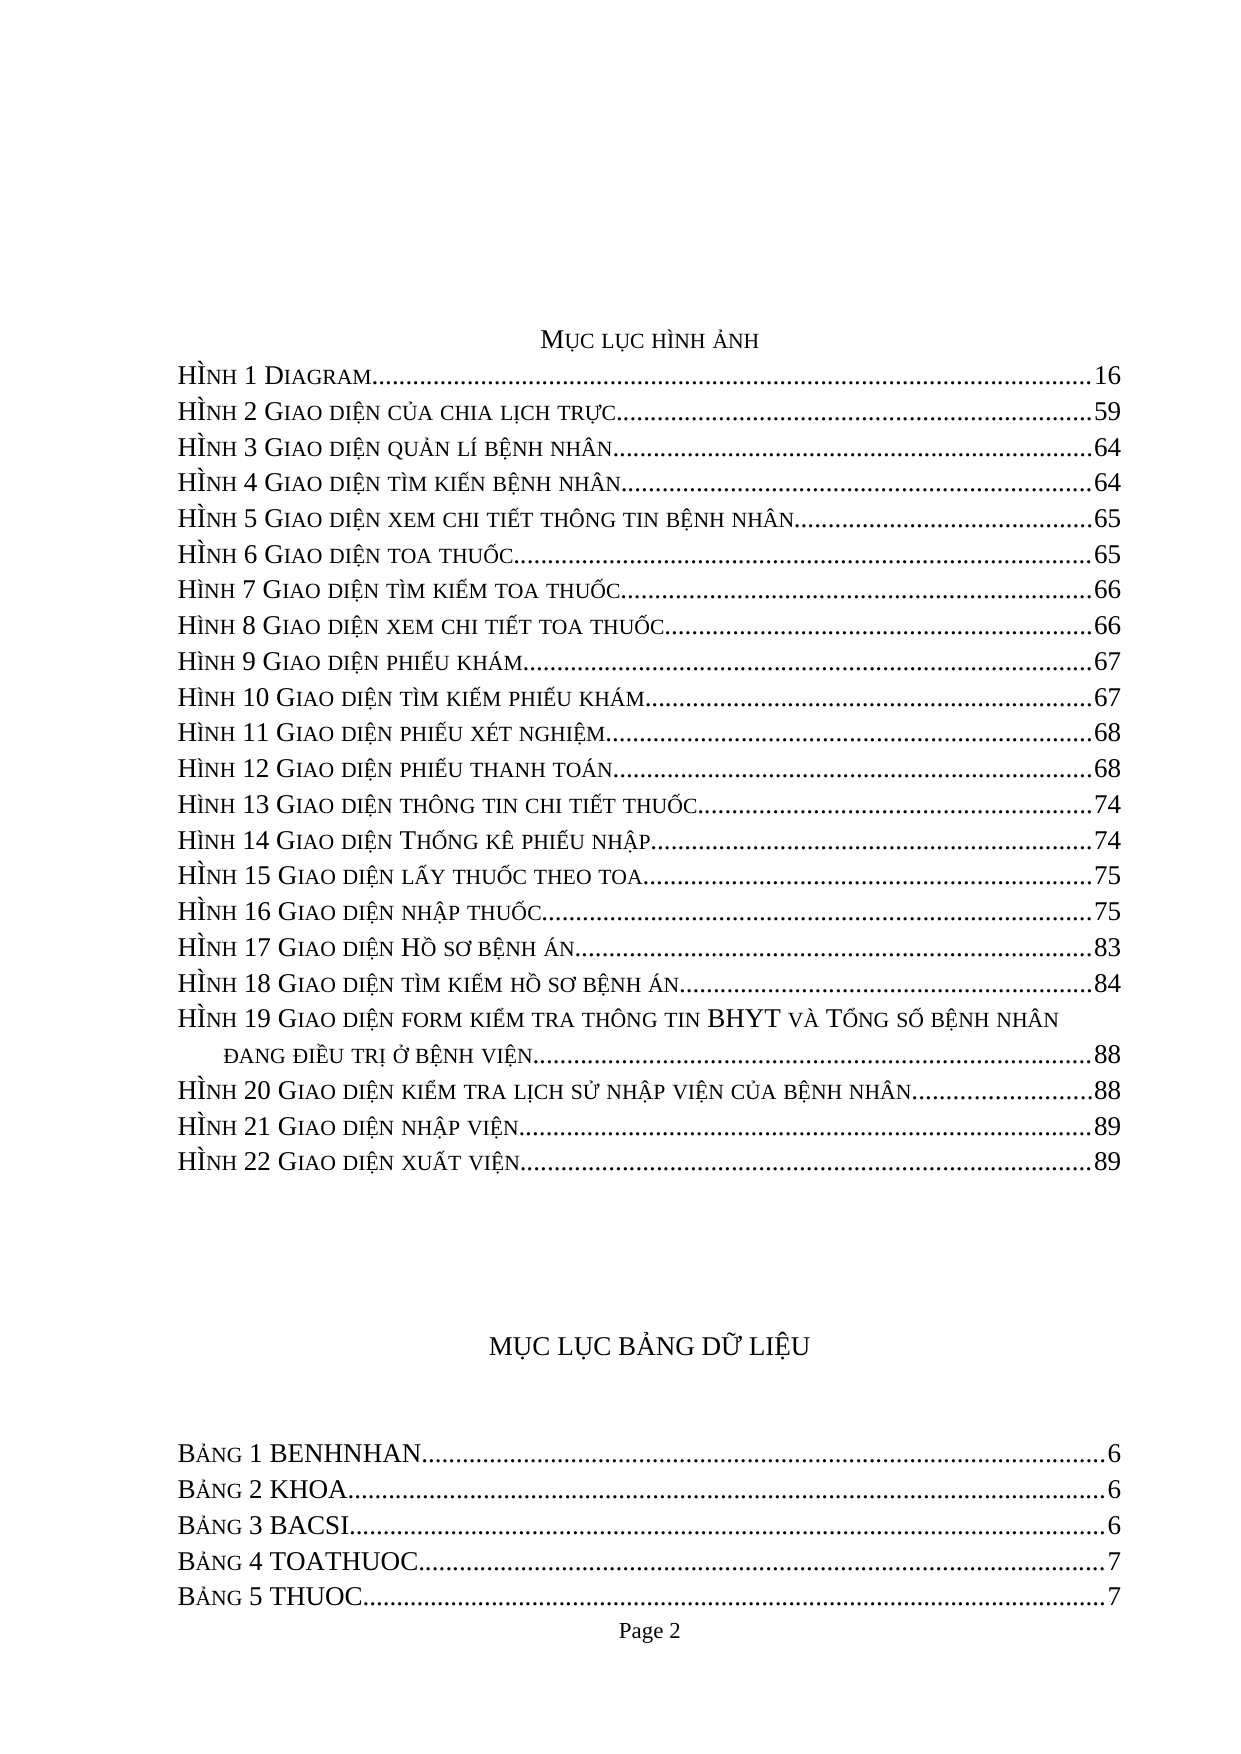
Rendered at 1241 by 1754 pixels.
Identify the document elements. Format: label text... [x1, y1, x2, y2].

text Hình 8 Giao diện xem chi tiết toa thuốc 66 [177, 609, 1122, 641]
text HÌnh 15 Giao diện lấy thuốc theo toa 75 [177, 859, 1122, 891]
text Hình 13 Giao diện thông tin chi tiết thuốc 74 [177, 788, 1122, 819]
text Hình 11 Giao diện phiếu xét nghiệm 68 [177, 717, 1122, 748]
text HÌnh 2 Giao diện của chia lịch trực 59 [177, 395, 1122, 426]
text HÌnh 19 Giao diện form kiểm tra thông tin BHYT và Tổng số bệnh nhân đang điều trị ở bệnh viện 88 [177, 1002, 1122, 1069]
text HÌnh 5 Giao diện xem chi tiết thông tin bệnh nhân 65 [177, 502, 1122, 533]
text MỤC LỤC BẢNG DỮ LIỆU [177, 1330, 1122, 1361]
text HÌnh 6 Giao diện toa thuốc 65 [177, 538, 1122, 569]
text HÌnh 3 Giao diện quản lí bệnh nhân 64 [177, 431, 1122, 462]
text Mục lục hình ảnh [177, 323, 1122, 355]
text HÌnh 20 Giao diện kiểm tra lịch sử nhập viện của bệnh nhân 88 [177, 1074, 1122, 1105]
text HÌnh 21 Giao diện nhập viện 89 [177, 1109, 1122, 1141]
text Hình 7 Giao diện tìm kiếm toa thuốc 66 [177, 574, 1122, 605]
text HÌnh 18 Giao diện tìm kiếm hồ sơ bệnh án 84 [177, 967, 1122, 998]
text Bảng 4 TOATHUOC 7 [177, 1545, 1122, 1576]
text HÌnh 22 Giao diện xuất viện 89 [177, 1145, 1122, 1176]
text Bảng 3 BACSI 6 [177, 1509, 1122, 1540]
text Bảng 1 BENHNHAN 6 [177, 1437, 1122, 1469]
text HÌnh 1 Diagram 16 [177, 359, 1122, 390]
text HÌnh 4 Giao diện tìm kiến bệnh nhân 64 [177, 466, 1122, 498]
text Bảng 5 THUOC 7 [177, 1580, 1122, 1612]
text HÌnh 16 Giao diện nhập thuốc 75 [177, 895, 1122, 926]
text Hình 12 Giao diện phiếu thanh toán 68 [177, 752, 1122, 783]
text Bảng 2 KHOA 6 [177, 1473, 1122, 1504]
text Hình 14 Giao diện Thống kê phiếu nhập 74 [177, 824, 1122, 855]
text HÌnh 17 Giao diện Hồ sơ bệnh án 83 [177, 931, 1122, 962]
text Hình 9 Giao diện phiếu khám 67 [177, 645, 1122, 676]
text Hình 10 Giao diện tìm kiếm phiếu khám 67 [177, 681, 1122, 712]
